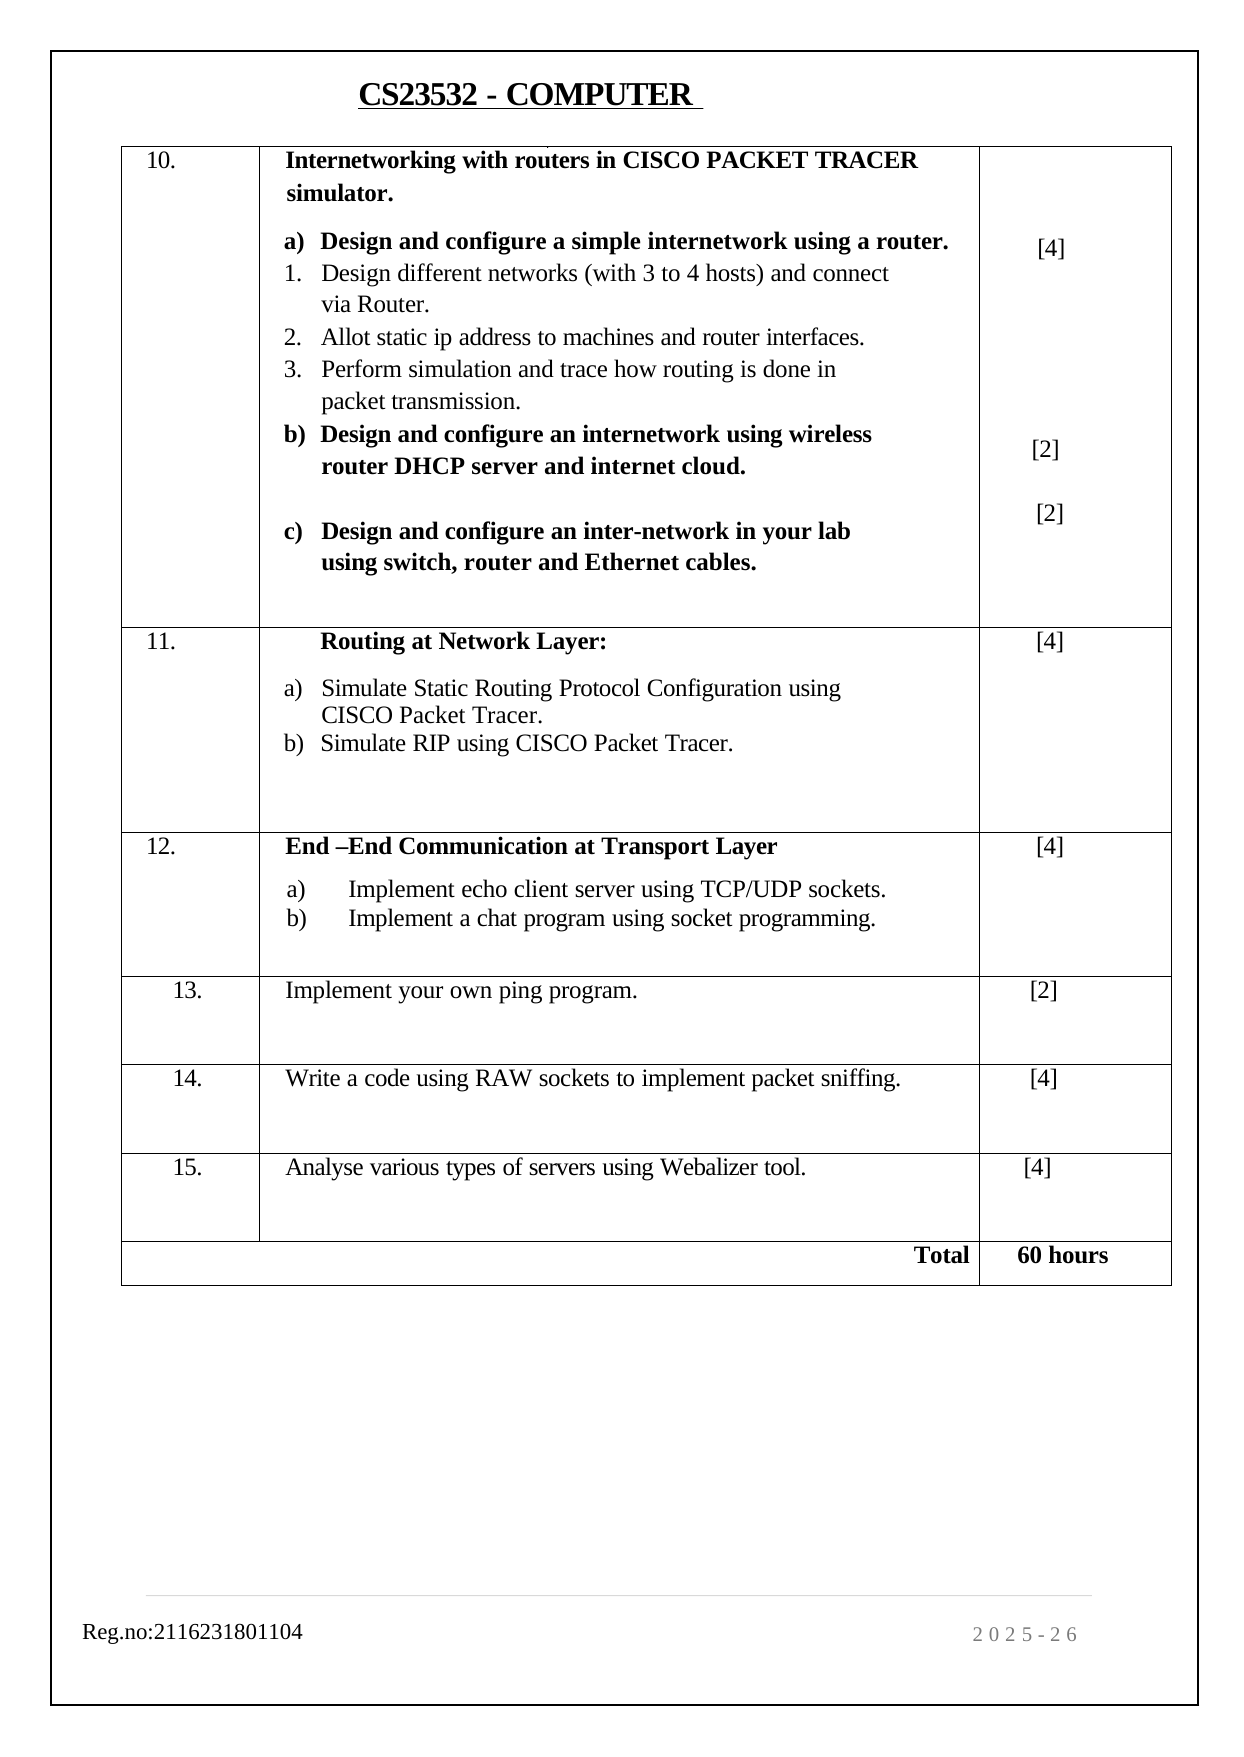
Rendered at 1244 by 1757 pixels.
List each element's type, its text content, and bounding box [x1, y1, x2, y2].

table_cell 14. [122, 1065, 259, 1153]
table_cell [4] [980, 628, 1171, 832]
table_header 10. [122, 147, 259, 627]
table_cell Analyse various types of servers using Webalizer tool. [260, 1154, 979, 1241]
table_header Internetworking with routers in CISCO PACKET TRACER simulator. Design and configure a simple internetwork using a router. Design different networks (with 3 to 4 hosts) and connect via Router. Allot static ip address to machines and router interfaces. Perform simulation and trace how routing is done in packet transmission. Design and configure an internetwork using wireless router DHCP server and internet cloud. Design and configure an inter-network in your lab using switch, router and Ethernet cables. [260, 147, 979, 627]
table_cell 12. [122, 833, 259, 976]
table_cell Total [122, 1242, 979, 1285]
table_cell 11. [122, 628, 259, 832]
table_cell Routing at Network Layer: Simulate Static Routing Protocol Configuration using CISCO Packet Tracer. Simulate RIP using CISCO Packet Tracer. [260, 628, 979, 832]
table_cell Write a code using RAW sockets to implement packet sniffing. [260, 1065, 979, 1153]
table_cell Implement your own ping program. [260, 977, 979, 1064]
table_cell [4] [980, 1065, 1171, 1153]
table_cell 60 hours [980, 1242, 1171, 1285]
table_cell [4] [980, 833, 1171, 976]
table_header [4] [2] [2] [980, 147, 1171, 627]
table_cell [2] [980, 977, 1171, 1064]
table_cell End –End Communication at Transport Layer Implement echo client server using TCP/UDP sockets. Implement a chat program using socket programming. [260, 833, 979, 976]
table_cell [4] [980, 1154, 1171, 1241]
table_cell 15. [122, 1154, 259, 1241]
table_cell 13. [122, 977, 259, 1064]
